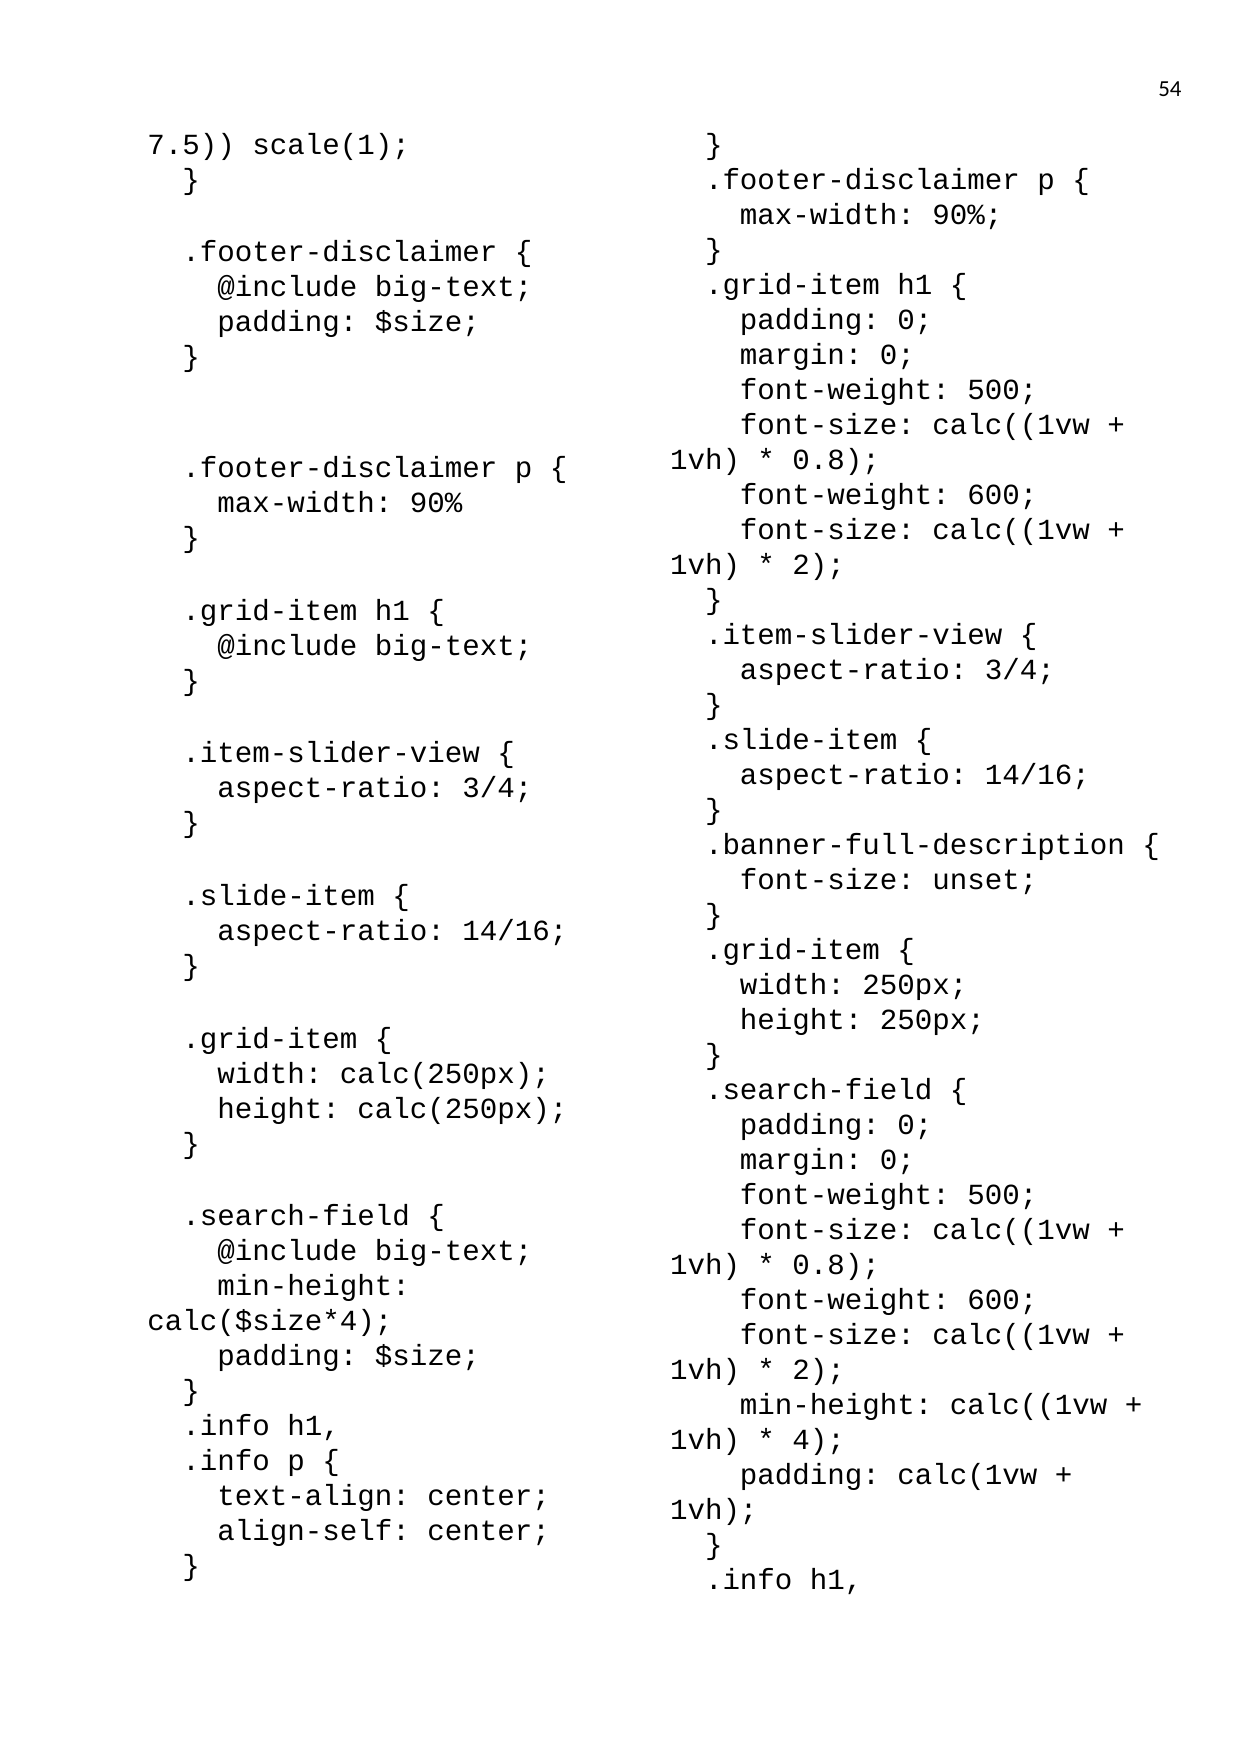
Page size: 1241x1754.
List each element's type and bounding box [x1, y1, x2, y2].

table_header [659, 130, 1181, 1598]
table_header [136, 130, 658, 1598]
